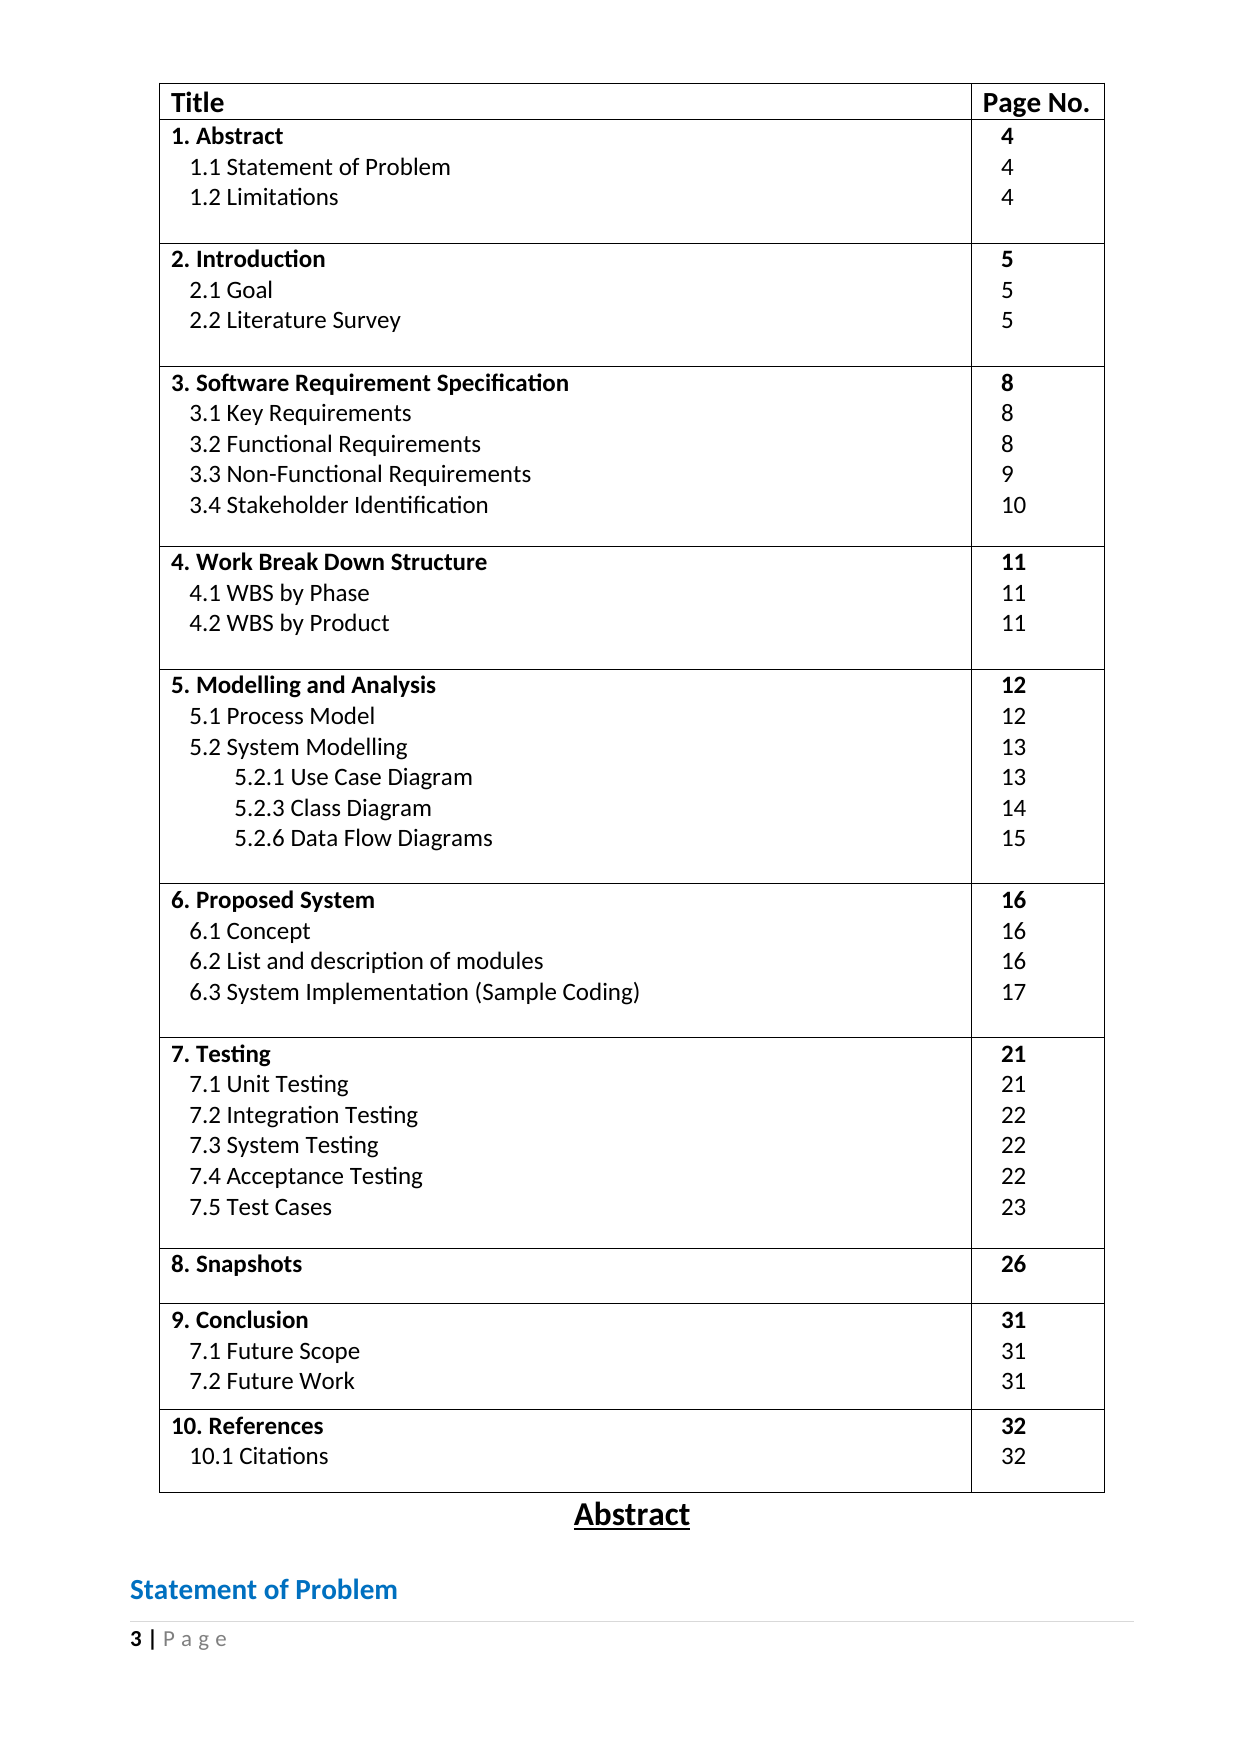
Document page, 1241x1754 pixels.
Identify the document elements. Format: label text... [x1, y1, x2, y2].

table_cell 3. Software Requirement Specification 3.1 Key Requirements 3.2 Functional Requirements 3.3 Non-Functional Requirements 3.4 Stakeholder Identification [160, 367, 971, 546]
table_cell 5 5 5 [972, 244, 1104, 366]
table_cell 31 31 31 [972, 1304, 1104, 1409]
table_cell 26 [972, 1249, 1104, 1303]
table_cell 6. Proposed System 6.1 Concept 6.2 List and description of modules 6.3 System Implementation (Sample Coding) [160, 884, 971, 1037]
table_cell 11 11 11 [972, 547, 1104, 669]
table_header Page No. [972, 84, 1104, 119]
table_cell 21 21 22 22 22 23 [972, 1038, 1104, 1247]
table_cell 16 16 16 17 [972, 884, 1104, 1037]
table_cell 8 8 8 9 10 [972, 367, 1104, 546]
table_cell 12 12 13 13 14 15 [972, 670, 1104, 883]
table_cell 4. Work Break Down Structure 4.1 WBS by Phase 4.2 WBS by Product [160, 547, 971, 669]
table_cell 4 4 4 [972, 120, 1104, 242]
table_cell 8. Snapshots [160, 1249, 971, 1303]
text Abstract [130, 1493, 1134, 1534]
table_cell 32 32 [972, 1410, 1104, 1492]
table_cell 1. Abstract 1.1 Statement of Problem 1.2 Limitations [160, 120, 971, 242]
table_cell 9. Conclusion 7.1 Future Scope 7.2 Future Work [160, 1304, 971, 1409]
table_header Title [160, 84, 971, 119]
table_cell 2. Introduction 2.1 Goal 2.2 Literature Survey [160, 244, 971, 366]
table_cell 10. References 10.1 Citations [160, 1410, 971, 1492]
text Statement of Problem [130, 1571, 1134, 1607]
table_cell 5. Modelling and Analysis 5.1 Process Model 5.2 System Modelling 5.2.1 Use Case Diagram 5.2.3 Class Diagram 5.2.6 Data Flow Diagrams [160, 670, 971, 883]
table_cell 7. Testing 7.1 Unit Testing 7.2 Integration Testing 7.3 System Testing 7.4 Acceptance Testing 7.5 Test Cases [160, 1038, 971, 1247]
